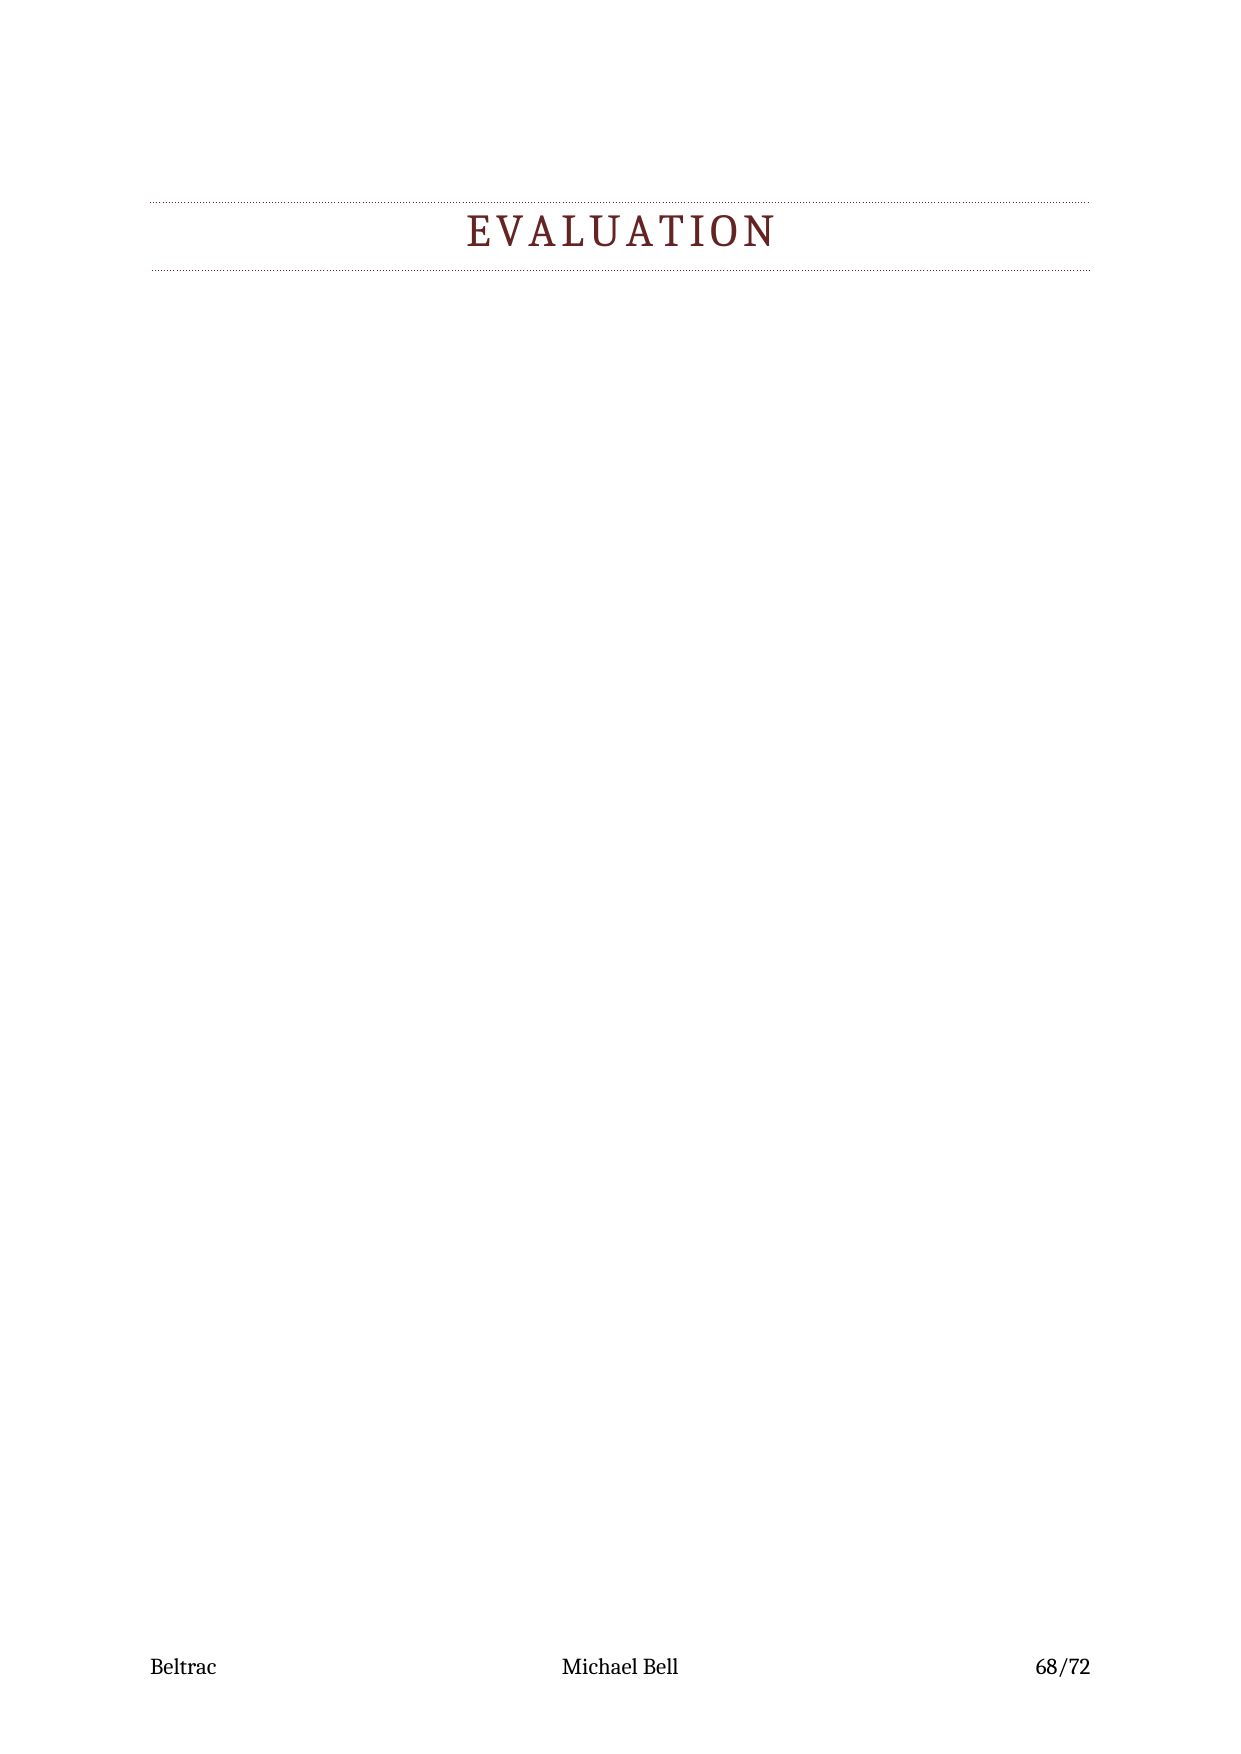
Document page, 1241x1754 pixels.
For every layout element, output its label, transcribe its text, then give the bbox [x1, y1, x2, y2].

title Evaluation [150, 202, 1090, 270]
